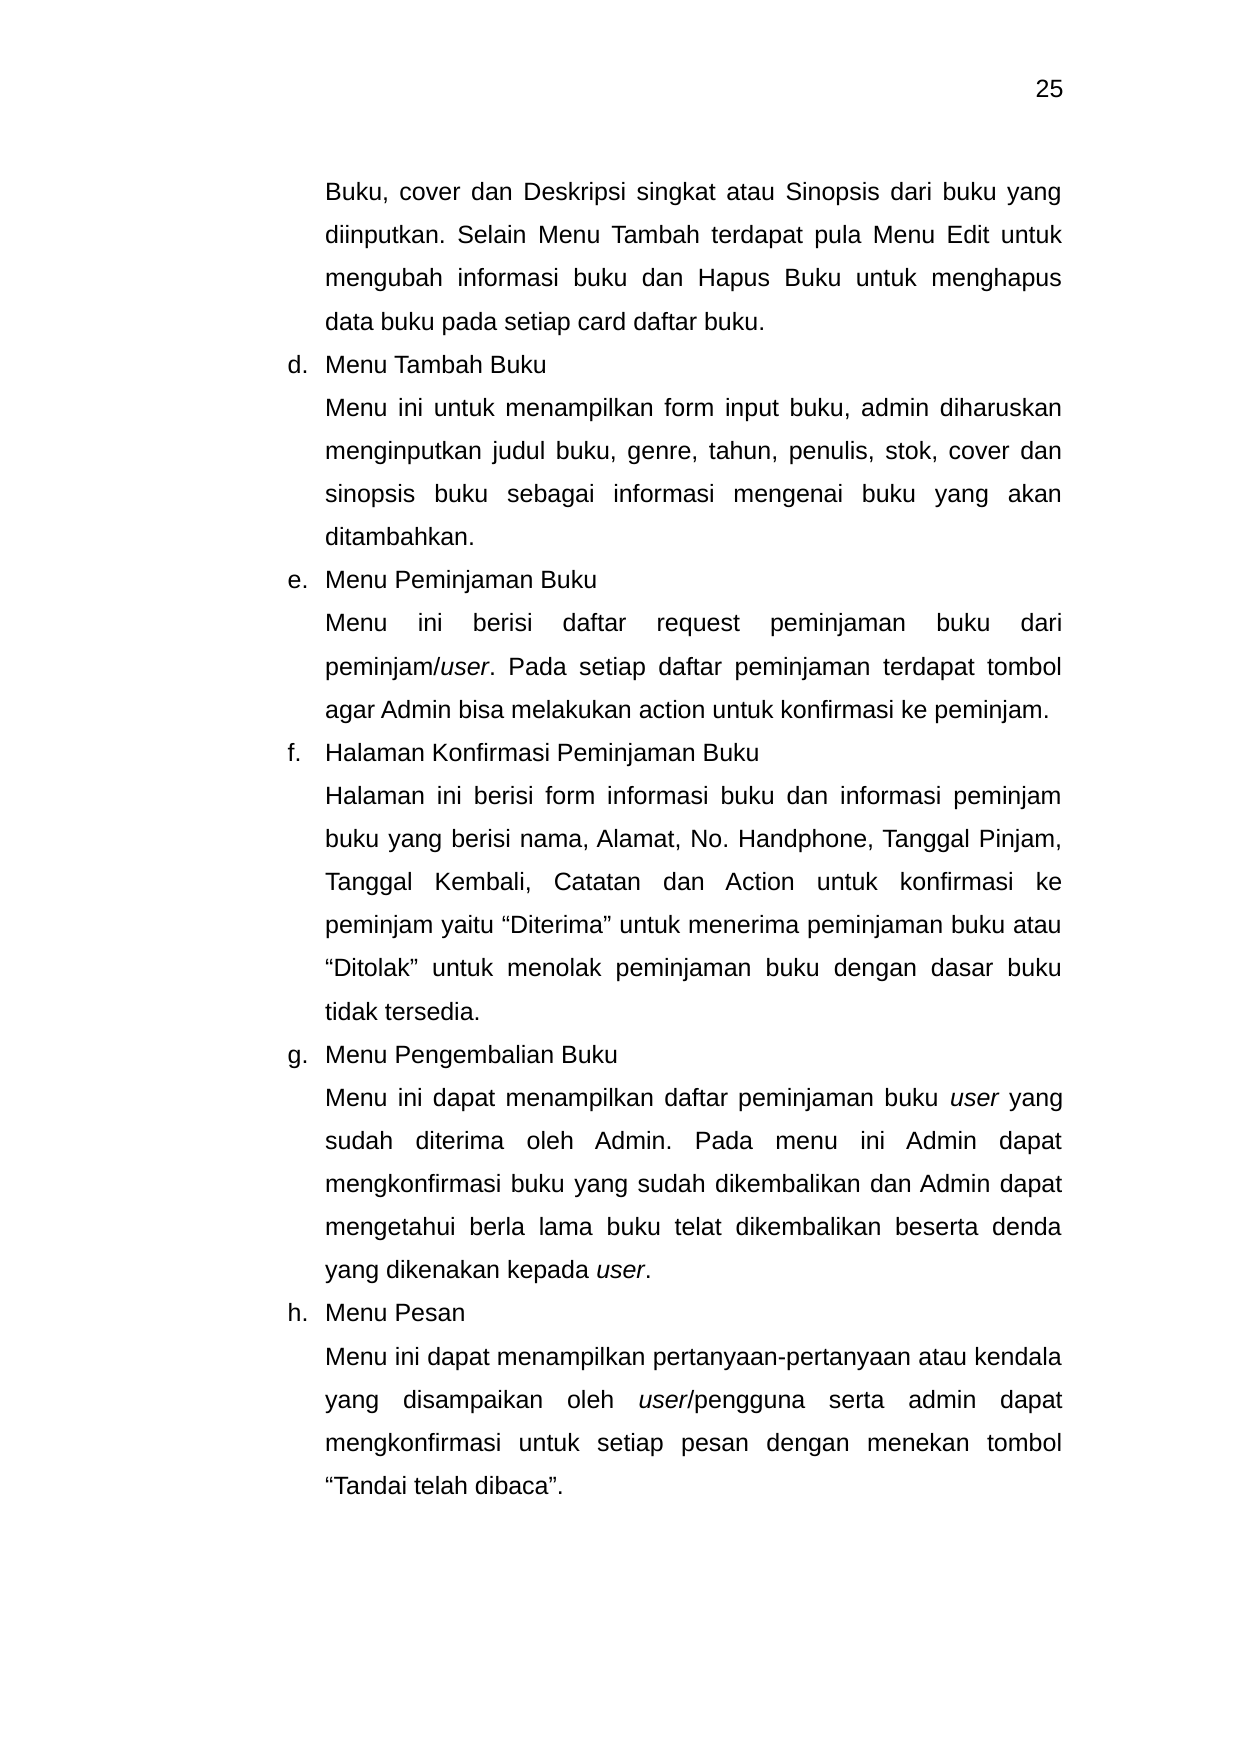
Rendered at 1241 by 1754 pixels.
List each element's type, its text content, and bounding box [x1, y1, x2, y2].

list Menu ini untuk menampilkan form input buku, admin diharuskan menginputkan judul buku, genre, tahun, penulis, stok, cover dan sinopsis buku sebagai informasi mengenai buku yang akan ditambahkan. [325, 393, 1063, 551]
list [325, 177, 1063, 335]
list Halaman ini berisi form informasi buku dan informasi peminjam buku yang berisi nama, Alamat, No. Handphone, Tanggal Pinjam, Tanggal Kembali, Catatan dan Action untuk konfirmasi ke peminjam yaitu “Diterima” untuk menerima peminjaman buku atau “Ditolak” untuk menolak peminjaman buku dengan dasar buku tidak tersedia. [325, 781, 1063, 1025]
list Halaman Konfirmasi Peminjaman Buku [287, 738, 1063, 767]
list Menu Tambah Buku [287, 350, 1063, 378]
list Menu ini dapat menampilkan pertanyaan-pertanyaan atau kendala yang disampaikan oleh user/pengguna serta admin dapat mengkonfirmasi untuk setiap pesan dengan menekan tombol “Tandai telah dibaca”. [325, 1342, 1063, 1500]
list Menu Pengembalian Buku [287, 1040, 1063, 1068]
list Menu ini dapat menampilkan daftar peminjaman buku user yang sudah diterima oleh Admin. Pada menu ini Admin dapat mengkonfirmasi buku yang sudah dikembalikan dan Admin dapat mengetahui berla lama buku telat dikembalikan beserta denda yang dikenakan kepada user. [325, 1083, 1063, 1284]
list Menu Pesan [287, 1298, 1063, 1327]
list Menu Peminjaman Buku [287, 565, 1063, 594]
list Menu ini berisi daftar request peminjaman buku dari peminjam/user. Pada setiap daftar peminjaman terdapat tombol agar Admin bisa melakukan action untuk konfirmasi ke peminjam. [325, 608, 1063, 723]
